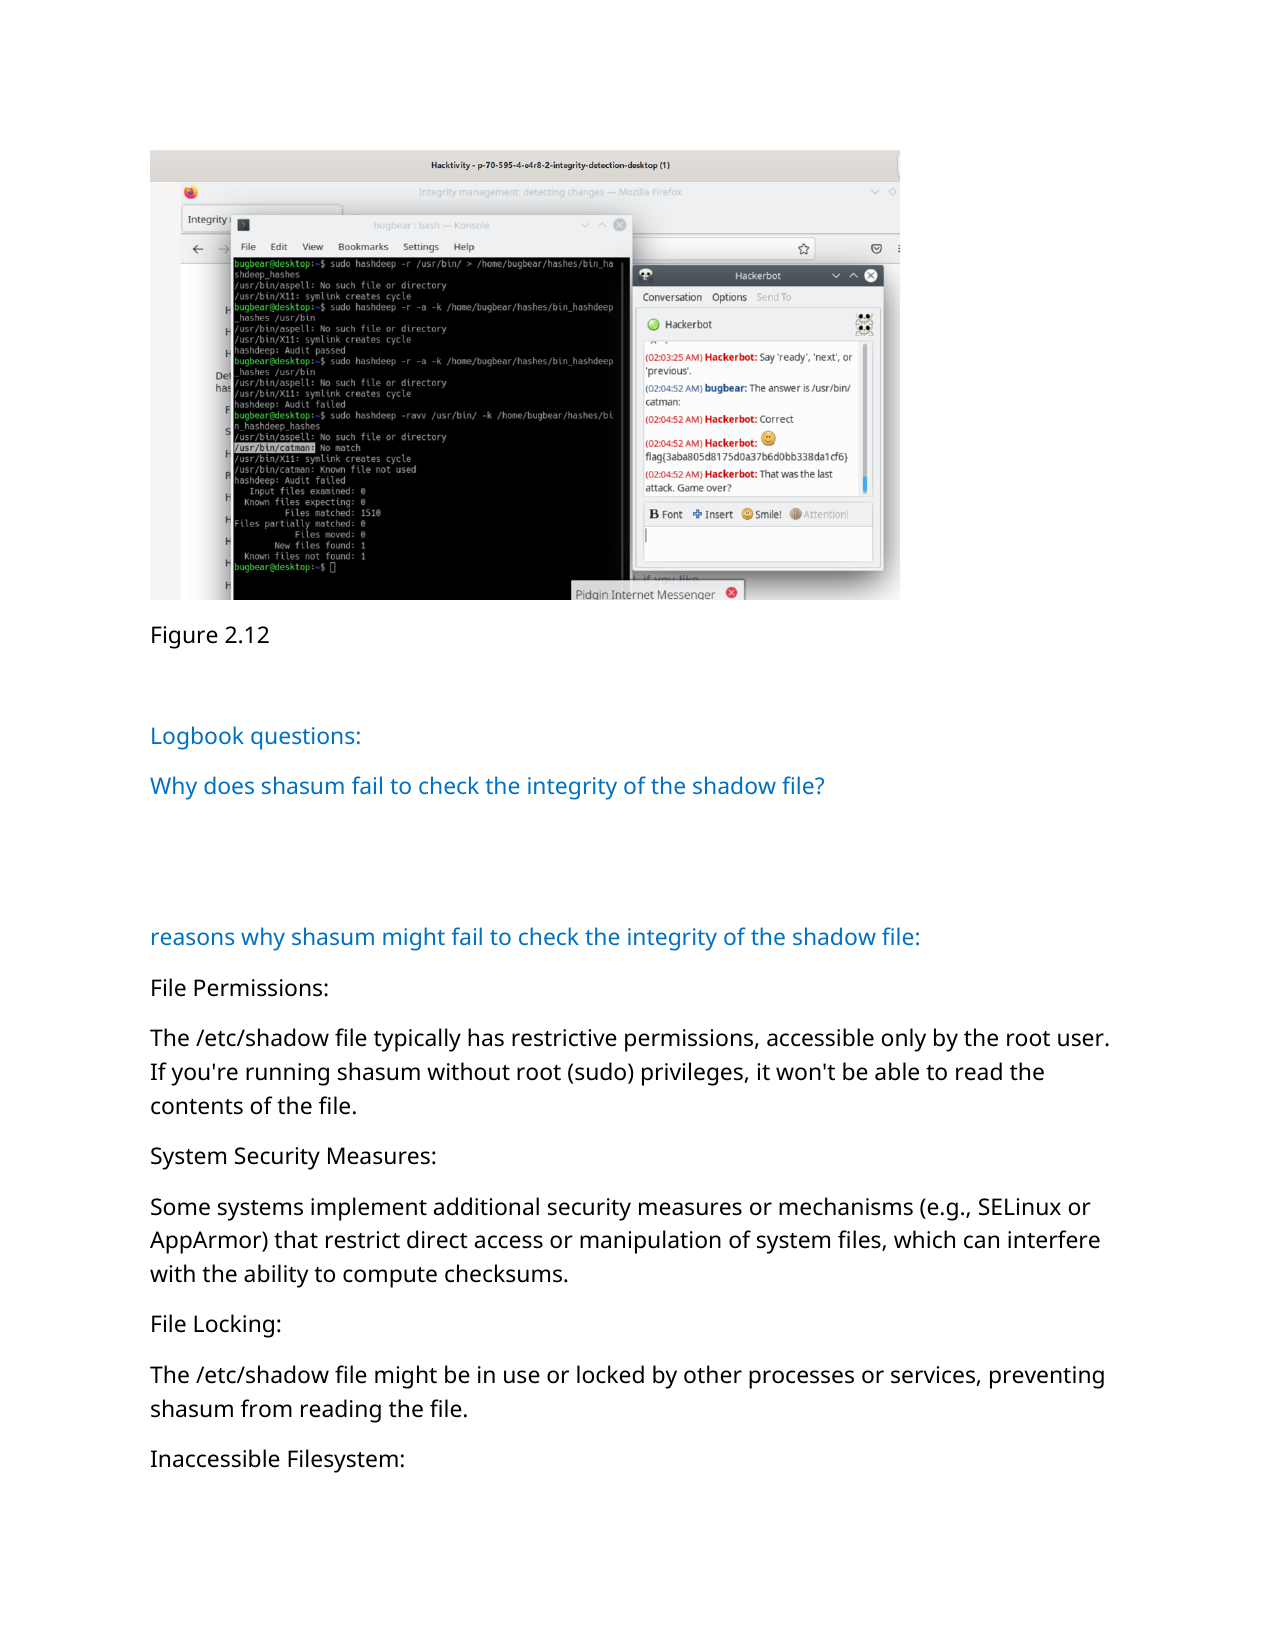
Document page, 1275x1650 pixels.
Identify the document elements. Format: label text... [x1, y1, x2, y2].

text Some systems implement additional security measures or mechanisms (e.g., SELinux or AppArmor) that restrict direct access or manipulation of system files, which can interfere with the ability to compute checksums. [150, 1191, 1125, 1289]
text System Security Measures: [150, 1140, 1125, 1171]
text File Permissions: [150, 972, 1125, 1003]
text Inaccessible Filesystem: [150, 1443, 1125, 1474]
text The /etc/shadow file typically has restrictive permissions, accessible only by the root user. If you're running shasum without root (sudo) privileges, it won't be able to read the contents of the file. [150, 1022, 1125, 1121]
text Logbook questions: [150, 720, 1125, 751]
text The /etc/shadow file might be in use or locked by other processes or services, preventing shasum from reading the file. [150, 1359, 1125, 1424]
text reasons why shasum might fail to check the integrity of the shadow file: [150, 921, 1125, 953]
text Figure 2.12 [150, 619, 1125, 650]
picture [150, 150, 901, 600]
text Why does shasum fail to check the integrity of the shadow file? [150, 770, 1125, 801]
text File Locking: [150, 1308, 1125, 1340]
